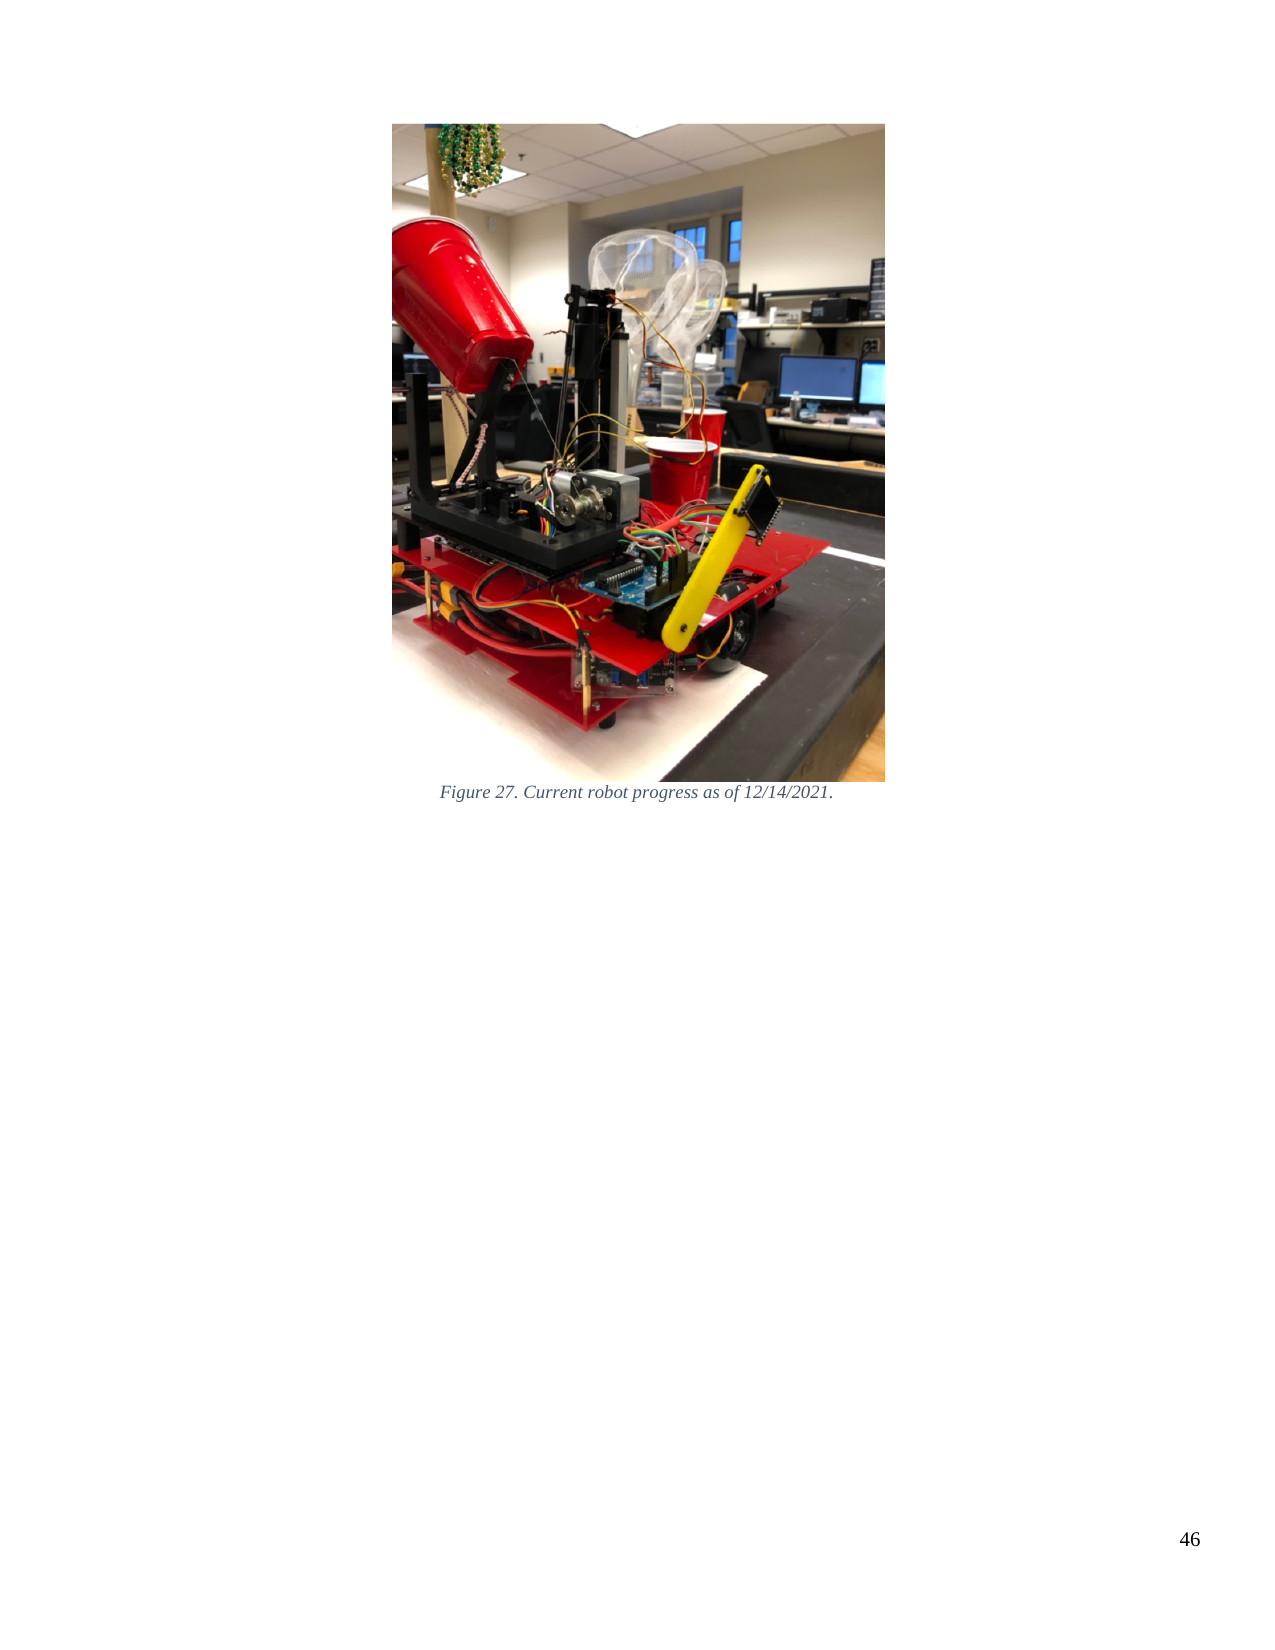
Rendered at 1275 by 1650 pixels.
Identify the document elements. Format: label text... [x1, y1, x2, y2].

text Figure 27. Current robot progress as of 12/14/2021. [75, 781, 1200, 803]
picture [392, 124, 885, 781]
